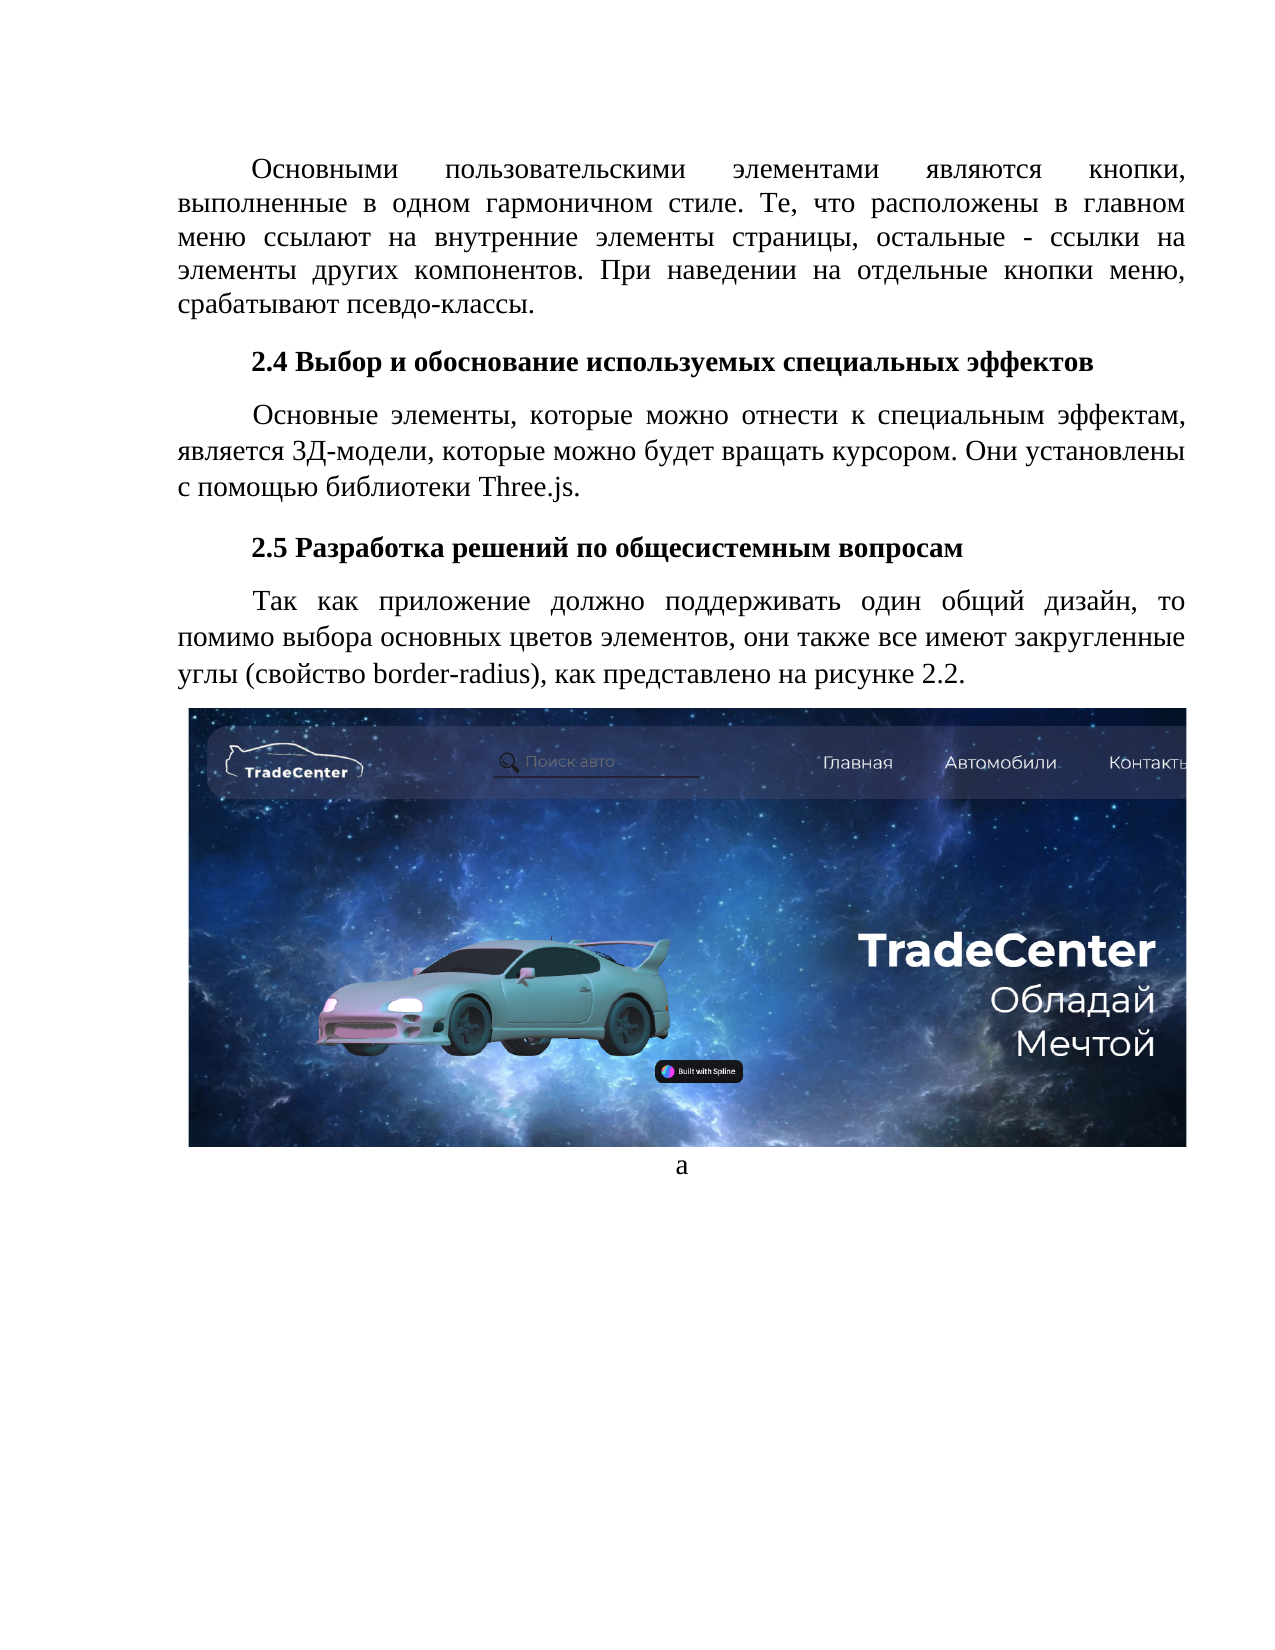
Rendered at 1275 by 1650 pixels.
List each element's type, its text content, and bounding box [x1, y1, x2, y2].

text Основными пользовательскими элементами являются кнопки, выполненные в одном гармоничном стиле. Те, что расположены в главном меню ссылают на внутренние элементы страницы, остальные - ссылки на элементы других компонентов. При наведении на отдельные кнопки меню, срабатывают псевдо-классы. [177, 152, 1186, 319]
picture [188, 708, 1187, 1147]
subtitle 2.5 Разработка решений по общесистемным вопросам [177, 531, 1186, 564]
text Основные элементы, которые можно отнести к специальным эффектам, является 3Д-модели, которые можно будет вращать курсором. Они установлены с помощью библиотеки Three.js. [177, 397, 1186, 503]
table_header а б [177, 709, 1186, 1180]
subtitle 2.4 Выбор и обоснование используемых специальных эффектов [177, 344, 1186, 378]
text Так как приложение должно поддерживать один общий дизайн, то помимо выбора основных цветов элементов, они также все имеют закругленные углы (свойство border-radius), как представлено на рисунке 2.2. [177, 583, 1186, 689]
